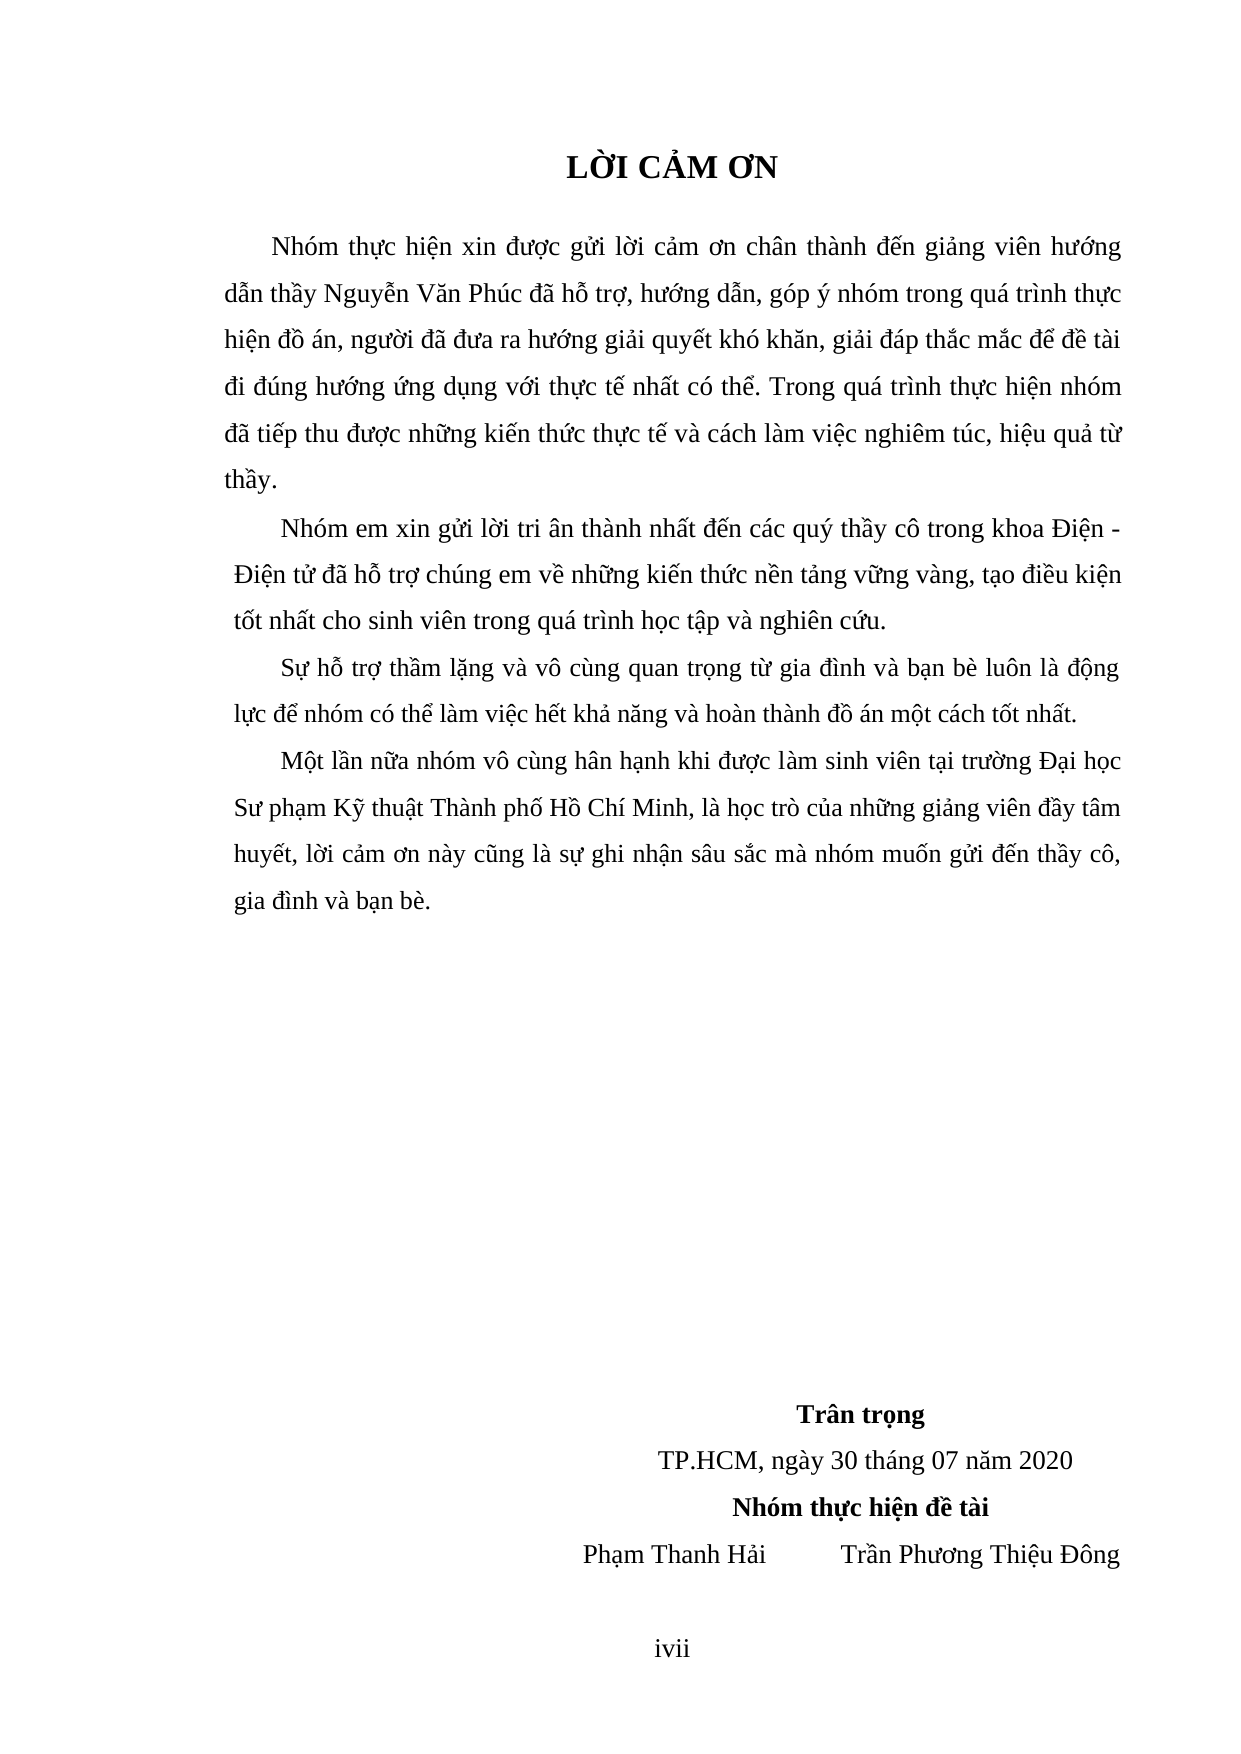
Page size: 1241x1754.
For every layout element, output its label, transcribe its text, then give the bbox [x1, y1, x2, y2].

text Nhóm thực hiện xin được gửi lời cảm ơn chân thành đến giảng viên hướng dẫn thầy Nguyễn Văn Phúc đã hỗ trợ, hướng dẫn, góp ý nhóm trong quá trình thực hiện đồ án, người đã đưa ra hướng giải quyết khó khăn, giải đáp thắc mắc để đề tài đi đúng hướng ứng dụng với thực tế nhất có thể. Trong quá trình thực hiện nhóm đã tiếp thu được những kiến thức thực tế và cách làm việc nghiêm túc, hiệu quả từ thầy. [224, 230, 1122, 495]
text Sự hỗ trợ thầm lặng và vô cùng quan trọng từ gia đình và bạn bè luôn là động lực để nhóm có thể làm việc hết khả năng và hoàn thành đồ án một cách tốt nhất. [233, 652, 1120, 728]
text Trân trọng [177, 1398, 1122, 1429]
text Phạm Thanh Hải Trần Phương Thiệu Đông [177, 1538, 1122, 1569]
text Nhóm em xin gửi lời tri ân thành nhất đến các quý thầy cô trong khoa Điện - Điện tử đã hỗ trợ chúng em về những kiến thức nền tảng vững vàng, tạo điều kiện tốt nhất cho sinh viên trong quá trình học tập và nghiên cứu. [233, 512, 1122, 635]
text TP.HCM, ngày 30 tháng 07 năm 2020 [608, 1444, 1122, 1476]
text Một lần nữa nhóm vô cùng hân hạnh khi được làm sinh viên tại trường Đại học Sư phạm Kỹ thuật Thành phố Hồ Chí Minh, là học trò của những giảng viên đầy tâm huyết, lời cảm ơn này cũng là sự ghi nhận sâu sắc mà nhóm muốn gửi đến thầy cô, gia đình và bạn bè. [233, 745, 1122, 915]
text Nhóm thực hiện đề tài [177, 1491, 1122, 1522]
text LỜI CẢM ƠN [177, 148, 1122, 186]
